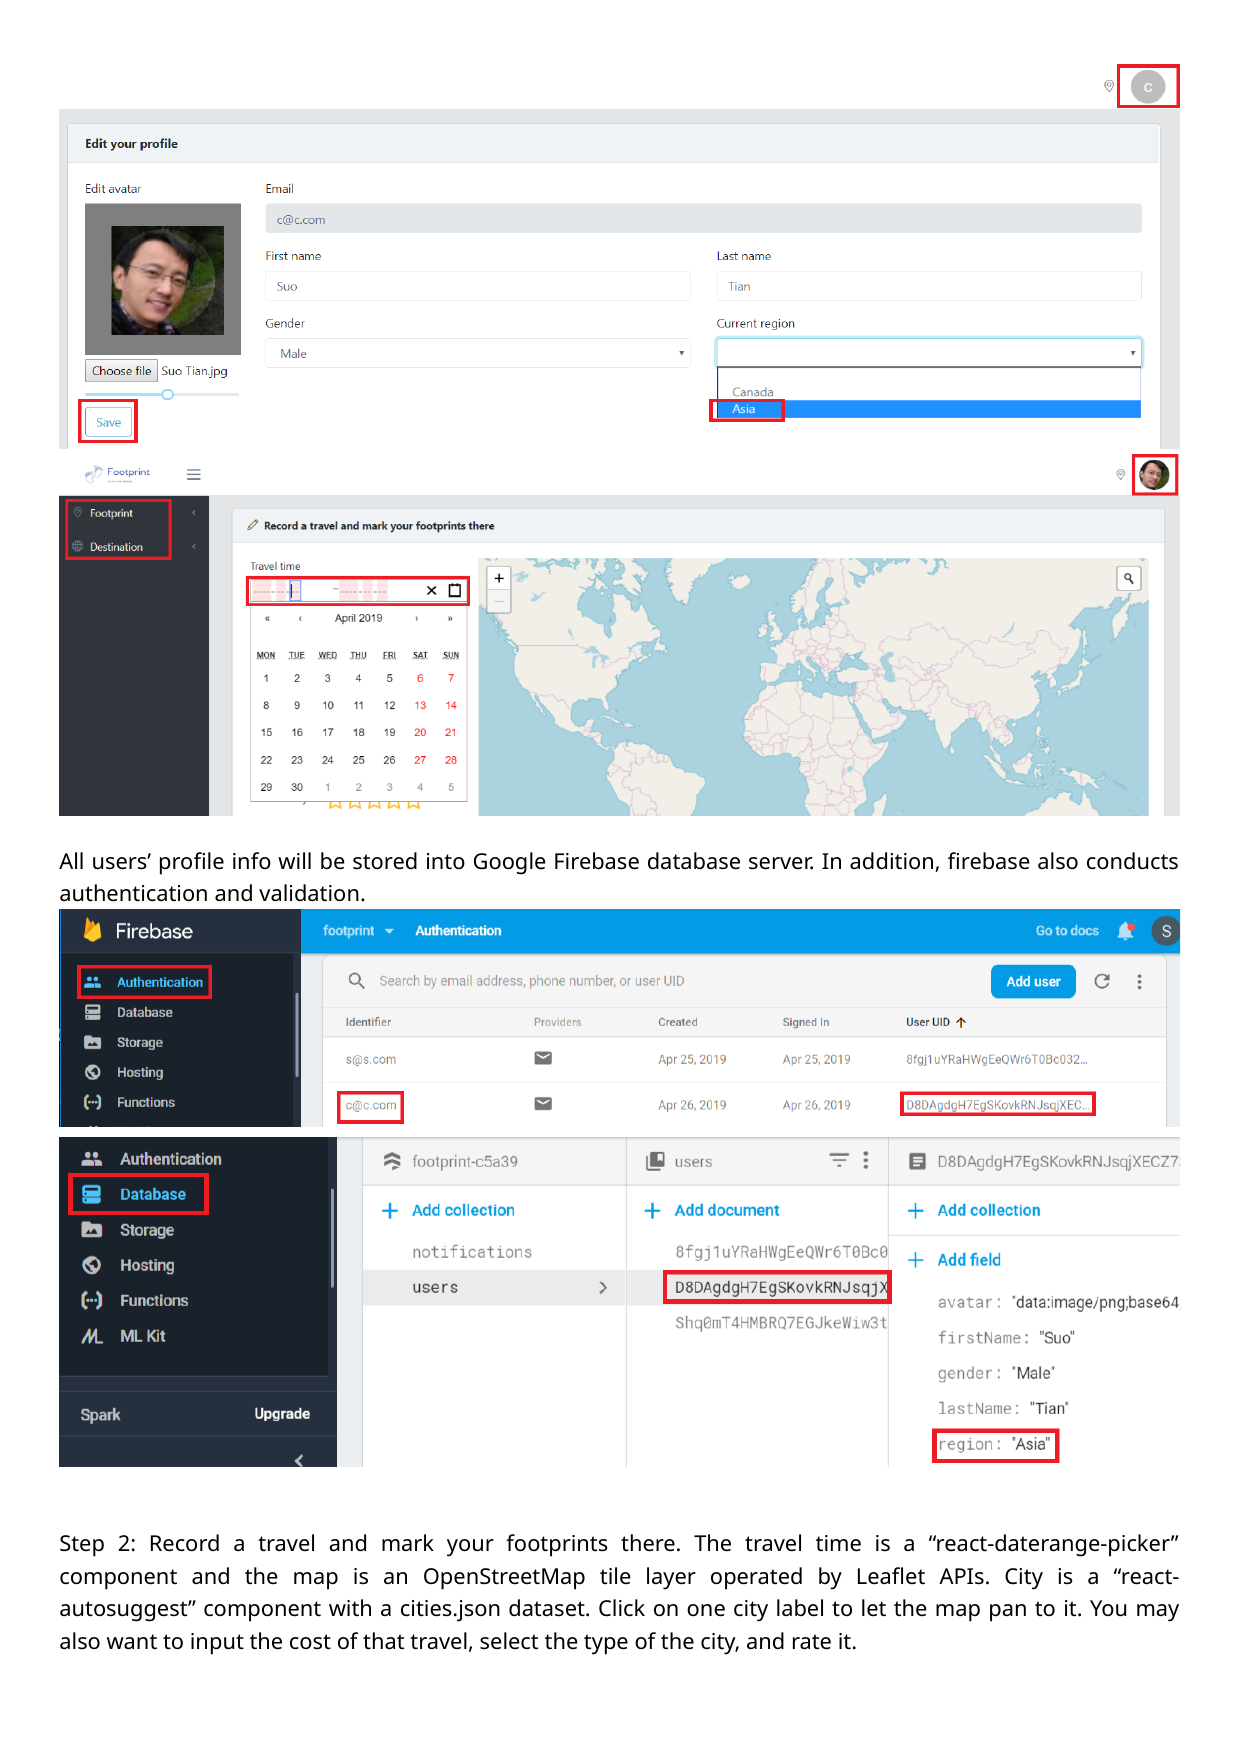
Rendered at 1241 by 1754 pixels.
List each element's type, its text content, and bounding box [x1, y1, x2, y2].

picture [1080, 928, 1090, 935]
picture [353, 927, 361, 935]
picture [421, 928, 430, 935]
picture [1152, 916, 1181, 945]
picture [493, 928, 501, 935]
picture [341, 927, 352, 938]
picture [1071, 925, 1079, 935]
picture [1119, 922, 1134, 940]
text Step 2: Record a travel and mark your footprints there. The travel time is a “react-daterange-picker” component and the map is an OpenStreetMap tile layer operated by Leaflet APIs. City is a “react-autosuggest” component with a cities.json dataset. Click on one city label to let the map pan to it. You may also want to input the cost of that travel, select the type of the city, and rate it. [59, 1527, 1181, 1657]
text All users’ profile info will be stored into Google Firebase database server. In addition, firebase also conducts authentication and validation. [59, 844, 1181, 909]
picture [1091, 928, 1098, 935]
picture [59, 64, 1181, 449]
picture [59, 1137, 1181, 1467]
picture [430, 925, 441, 935]
picture [364, 927, 373, 935]
picture [59, 909, 1181, 1127]
picture [59, 454, 1181, 816]
picture [441, 926, 492, 935]
